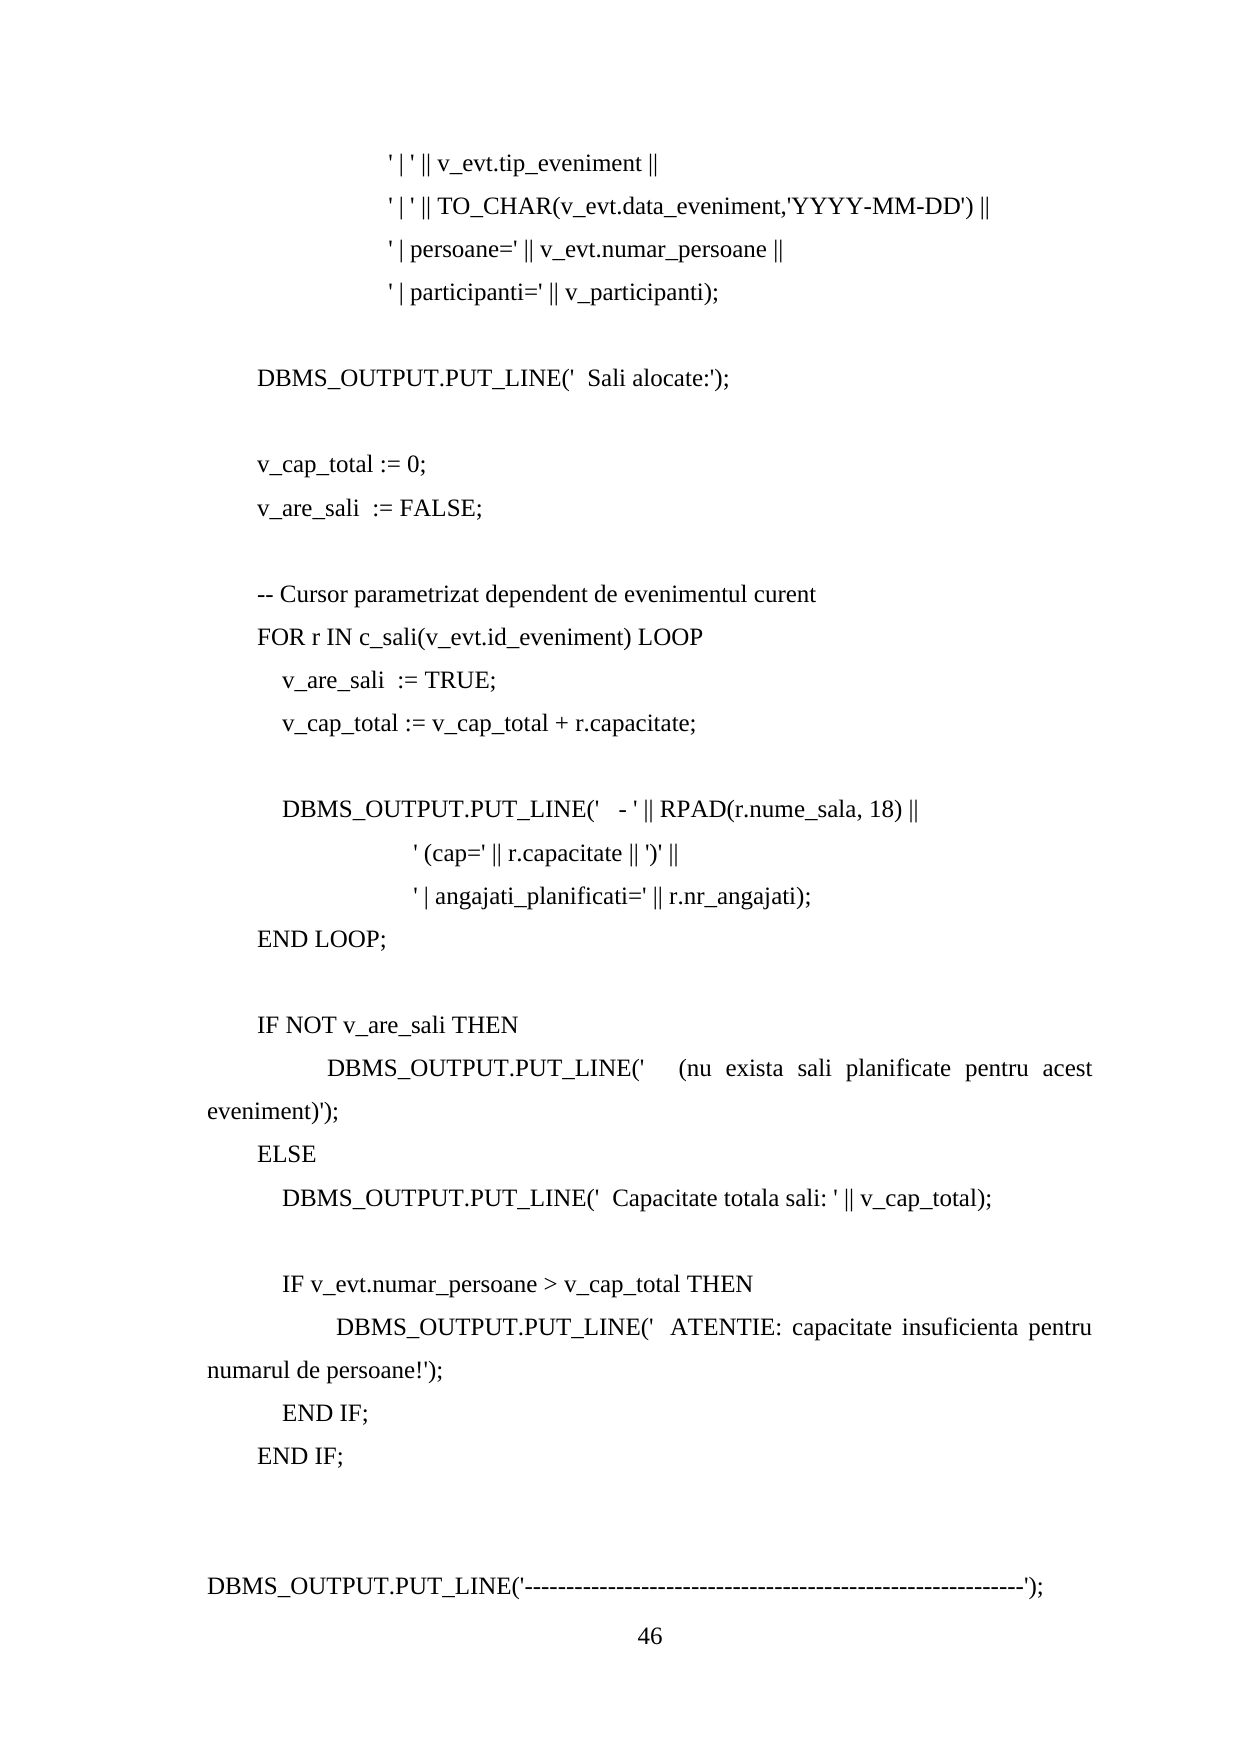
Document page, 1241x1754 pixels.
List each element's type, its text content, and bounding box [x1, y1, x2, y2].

text FOR r IN c_sali(v_evt.id_eveniment) LOOP [207, 622, 1092, 651]
text ELSE [207, 1139, 1092, 1168]
text END LOOP; [207, 924, 1092, 953]
text v_are_sali := TRUE; [207, 665, 1092, 694]
text END IF; [207, 1398, 1092, 1427]
text -- Cursor parametrizat dependent de evenimentul curent [207, 579, 1092, 608]
text ' | ' || TO_CHAR(v_evt.data_eveniment,'YYYY-MM-DD') || [207, 191, 1092, 219]
text v_cap_total := v_cap_total + r.capacitate; [207, 708, 1092, 737]
text v_are_sali := FALSE; [207, 493, 1092, 521]
text IF NOT v_are_sali THEN [207, 1010, 1092, 1039]
text ' | ' || v_evt.tip_eveniment || [207, 148, 1092, 176]
text DBMS_OUTPUT.PUT_LINE('------------------------------------------------------------'); [207, 1528, 1092, 1599]
text DBMS_OUTPUT.PUT_LINE(' Sali alocate:'); [207, 363, 1092, 392]
text DBMS_OUTPUT.PUT_LINE(' ATENTIE: capacitate insuficienta pentru numarul de persoane!'); [207, 1312, 1092, 1384]
text v_cap_total := 0; [207, 449, 1092, 478]
text DBMS_OUTPUT.PUT_LINE(' - ' || RPAD(r.nume_sala, 18) || [207, 794, 1092, 823]
text ' | angajati_planificati=' || r.nr_angajati); [207, 881, 1092, 909]
text END IF; [207, 1441, 1092, 1470]
text IF v_evt.numar_persoane > v_cap_total THEN [207, 1269, 1092, 1298]
text ' (cap=' || r.capacitate || ')' || [207, 838, 1092, 866]
text ' | persoane=' || v_evt.numar_persoane || [207, 234, 1092, 263]
text ' | participanti=' || v_participanti); [207, 277, 1092, 306]
text DBMS_OUTPUT.PUT_LINE(' Capacitate totala sali: ' || v_cap_total); [207, 1183, 1092, 1211]
text DBMS_OUTPUT.PUT_LINE(' (nu exista sali planificate pentru acest eveniment)'); [207, 1053, 1092, 1125]
